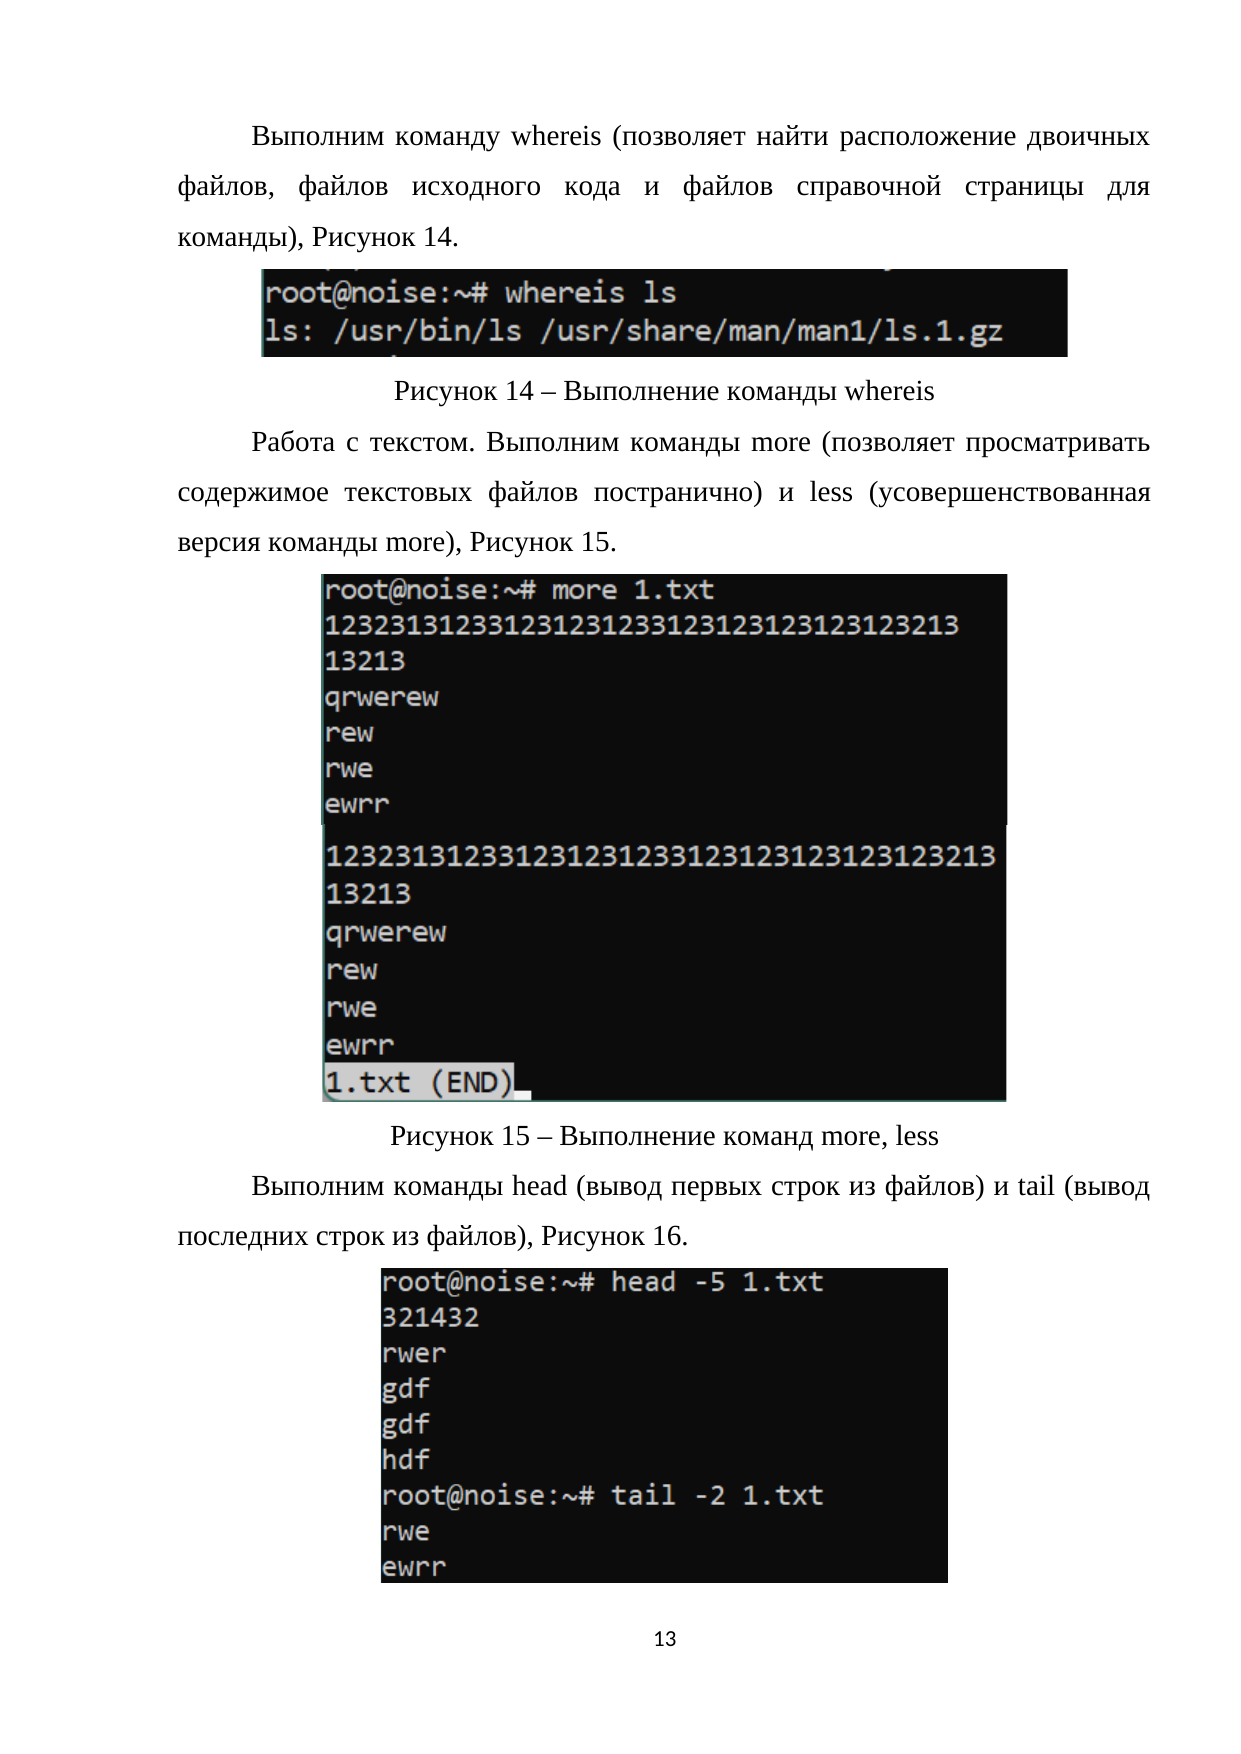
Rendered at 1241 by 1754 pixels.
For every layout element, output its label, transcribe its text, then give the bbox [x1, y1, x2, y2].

text Выполним команды head (вывод первых строк из файлов) и tail (вывод последних строк из файлов), Рисунок 16. [177, 1168, 1152, 1252]
text Работа с текстом. Выполним команды more (позволяет просматривать содержимое текстовых файлов постранично) и less (усовершенствованная версия команды more), Рисунок 15. [177, 424, 1152, 558]
picture [380, 1268, 948, 1583]
text Рисунок 14 – Выполнение команды whereis [177, 373, 1152, 407]
text Рисунок 15 – Выполнение команд more, less [177, 1118, 1152, 1151]
picture [261, 269, 1068, 357]
picture [321, 574, 1008, 1102]
text Выполним команду whereis (позволяет найти расположение двоичных файлов, файлов исходного кода и файлов справочной страницы для команды), Рисунок 14. [177, 118, 1152, 252]
